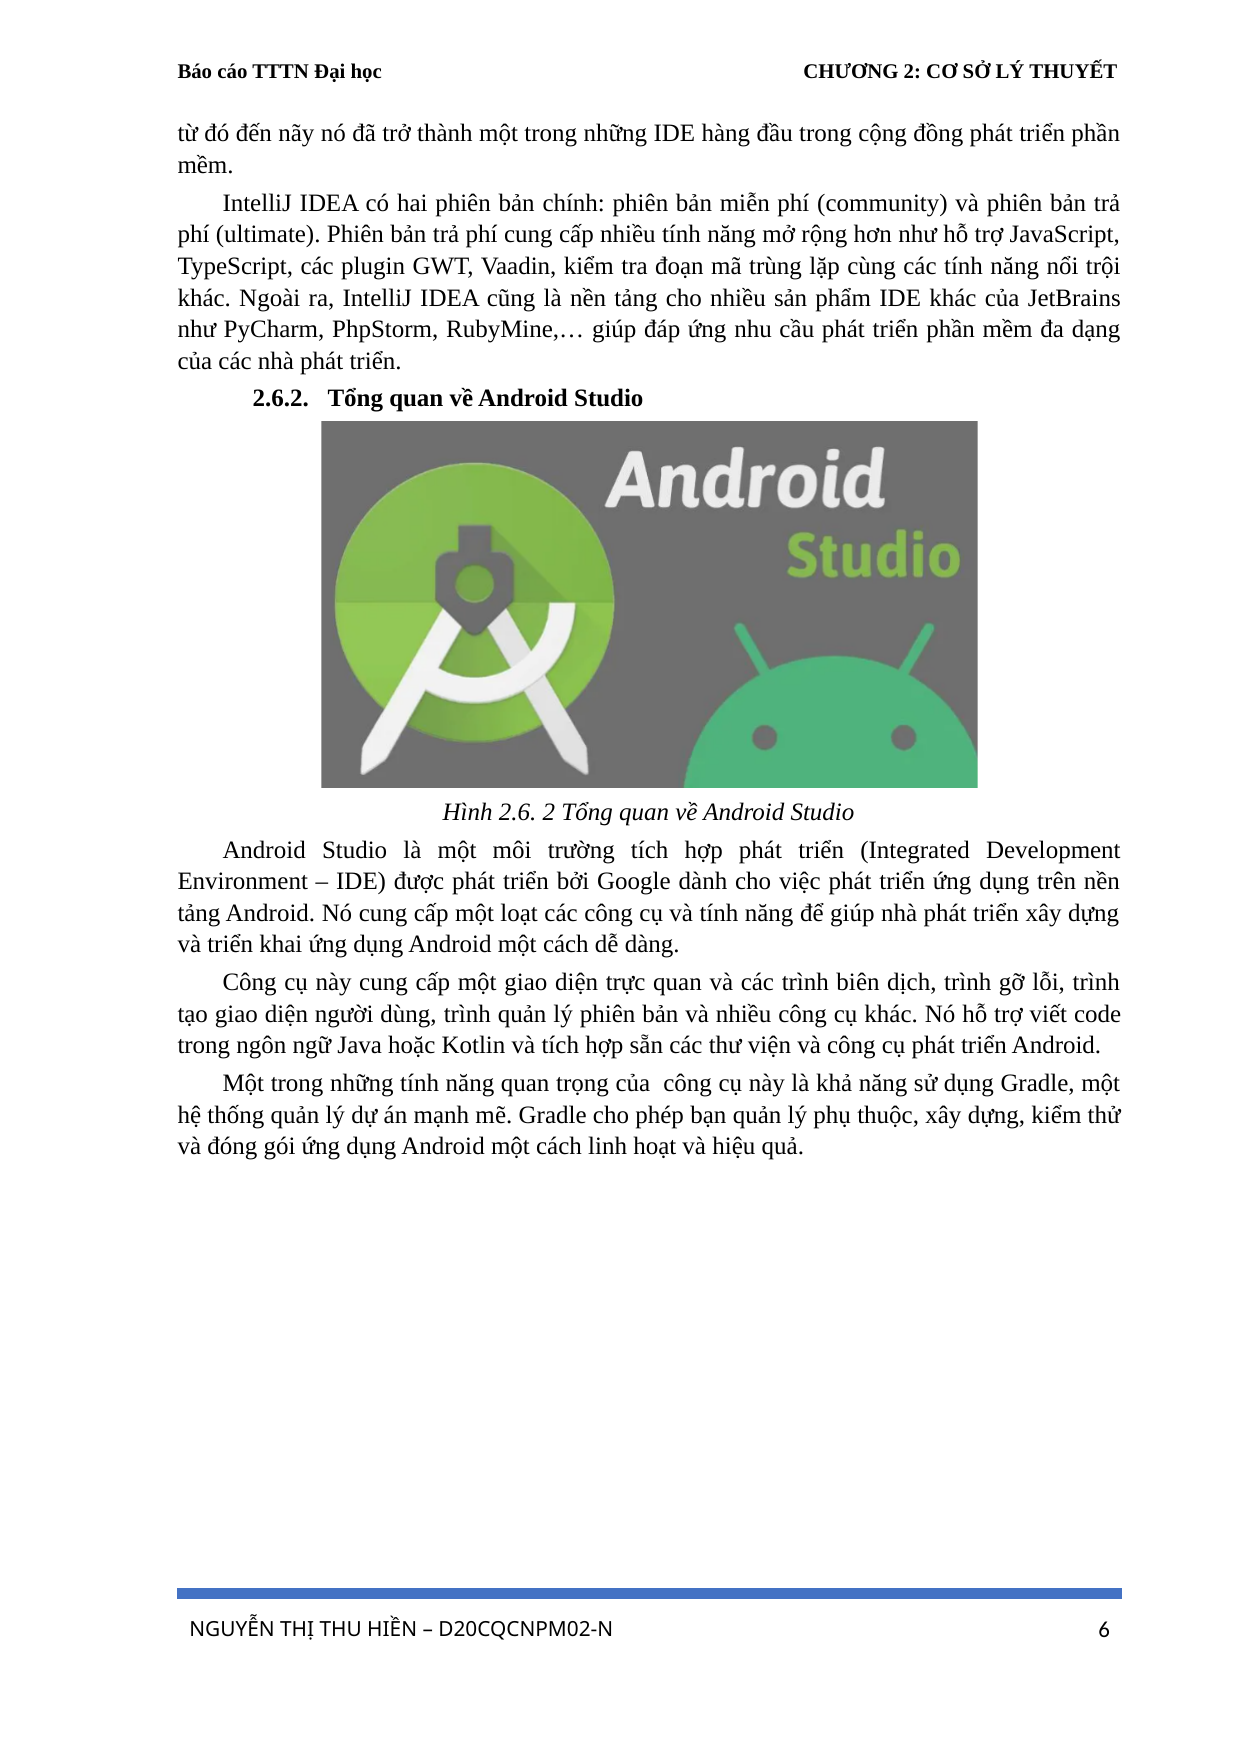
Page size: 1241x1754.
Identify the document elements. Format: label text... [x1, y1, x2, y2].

list Tổng quan về Android Studio [252, 383, 1122, 412]
text Công cụ này cung cấp một giao diện trực quan và các trình biên dịch, trình gỡ lỗi, trình tạo giao diện người dùng, trình quản lý phiên bản và nhiều công cụ khác. Nó hỗ trợ viết code trong ngôn ngữ Java hoặc Kotlin và tích hợp sẵn các thư viện và công cụ phát triển Android. [177, 967, 1122, 1059]
text Một trong những tính năng quan trọng của công cụ này là khả năng sử dụng Gradle, một hệ thống quản lý dự án mạnh mẽ. Gradle cho phép bạn quản lý phụ thuộc, xây dựng, kiểm thử và đóng gói ứng dụng Android một cách linh hoạt và hiệu quả. [177, 1068, 1122, 1160]
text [177, 118, 1122, 179]
picture [321, 421, 978, 788]
text Android Studio là một môi trường tích hợp phát triển (Integrated Development Environment – IDE) được phát triển bởi Google dành cho việc phát triển ứng dụng trên nền tảng Android. Nó cung cấp một loạt các công cụ và tính năng để giúp nhà phát triển xây dựng và triển khai ứng dụng Android một cách dễ dàng. [177, 835, 1122, 958]
text Hình 2.6. 2 Tổng quan về Android Studio [177, 797, 1122, 826]
text IntelliJ IDEA có hai phiên bản chính: phiên bản miễn phí (community) và phiên bản trả phí (ultimate). Phiên bản trả phí cung cấp nhiều tính năng mở rộng hơn như hỗ trợ JavaScript, TypeScript, các plugin GWT, Vaadin, kiểm tra đoạn mã trùng lặp cùng các tính năng nổi trội khác. Ngoài ra, IntelliJ IDEA cũng là nền tảng cho nhiều sản phẩm IDE khác của JetBrains như PyCharm, PhpStorm, RubyMine,… giúp đáp ứng nhu cầu phát triển phần mềm đa dạng của các nhà phát triển. [177, 188, 1122, 374]
